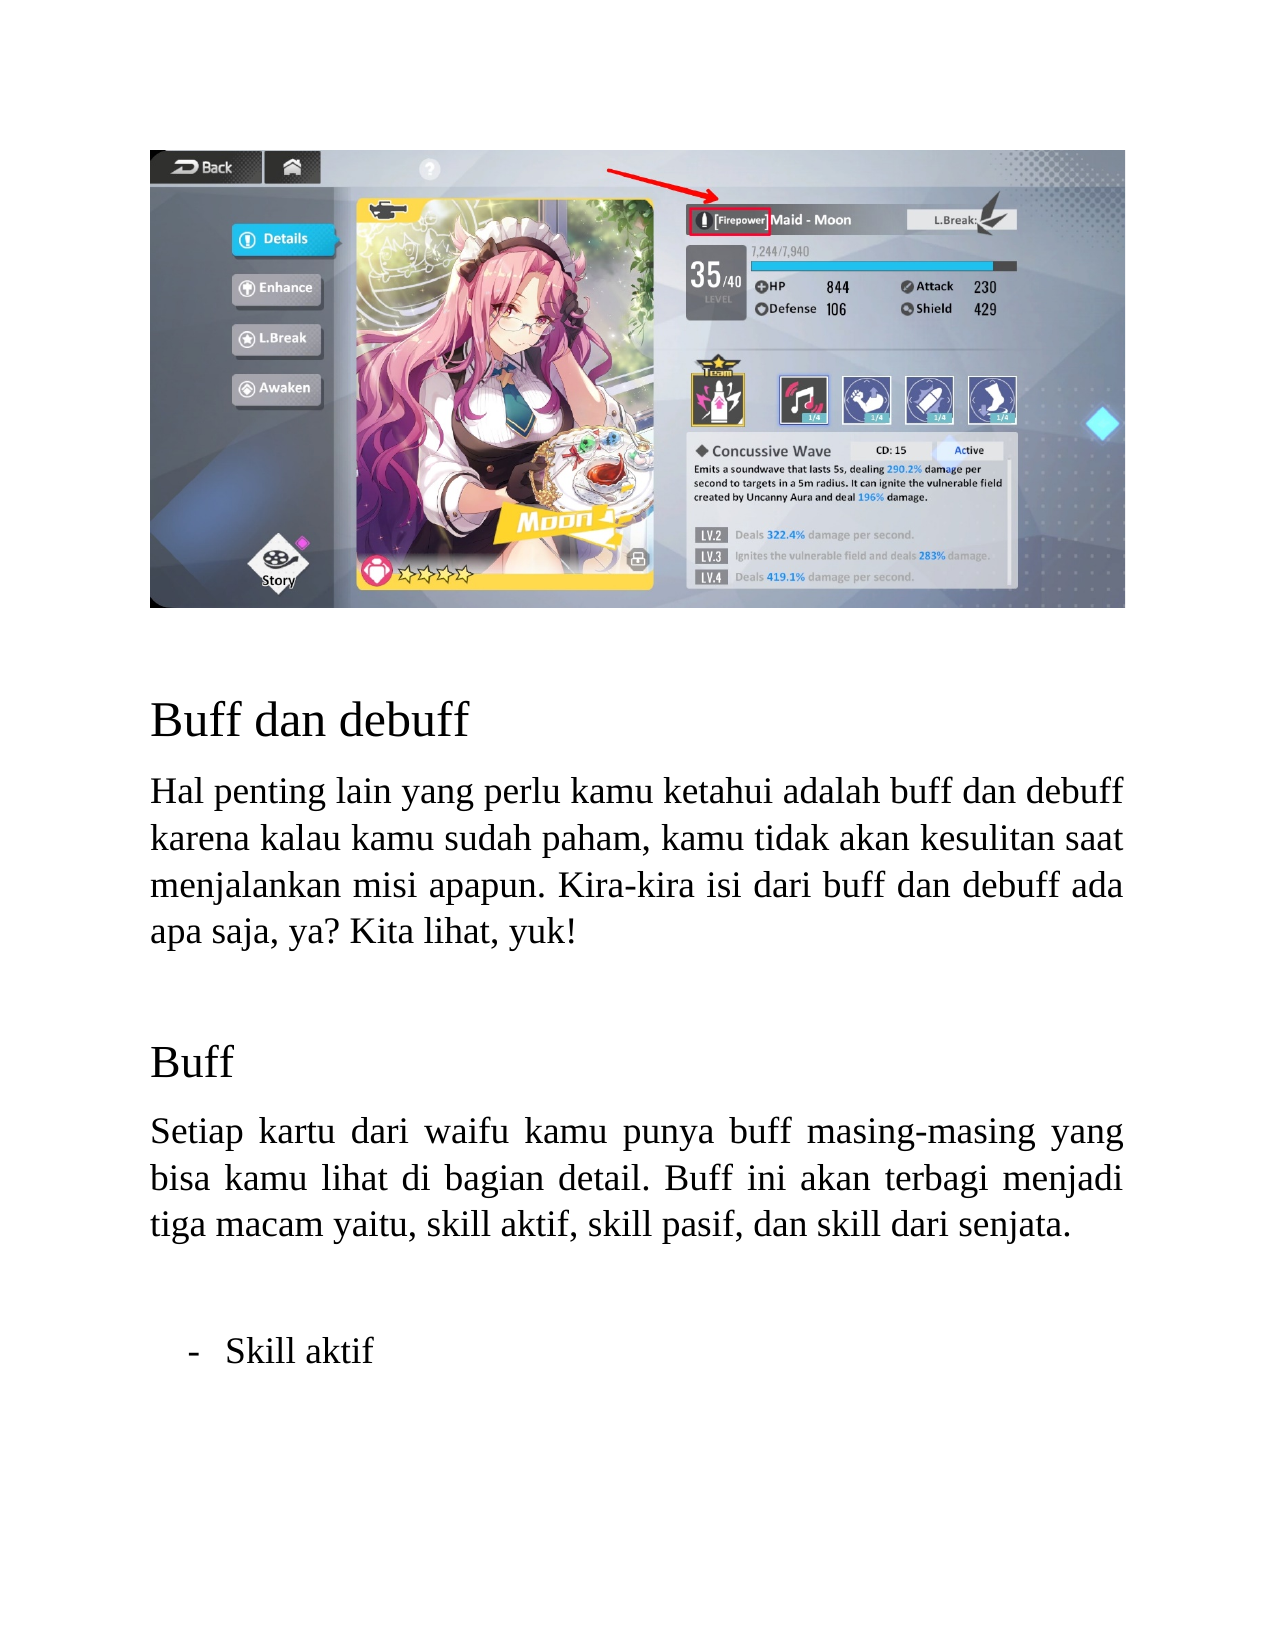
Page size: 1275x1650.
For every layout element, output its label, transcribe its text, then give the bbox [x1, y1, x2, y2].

text Setiap kartu dari waifu kamu punya buff masing-masing yang bisa kamu lihat di bagian detail. Buff ini akan terbagi menjadi tiga macam yaitu, skill aktif, skill pasif, dan skill dari senjata. [150, 1108, 1125, 1245]
picture [150, 150, 1125, 608]
text Buff dan debuff [150, 690, 1125, 748]
text Buff [150, 1035, 1125, 1088]
text Hal penting lain yang perlu kamu ketahui adalah buff dan debuff karena kalau kamu sudah paham, kamu tidak akan kesulitan saat menjalankan misi apapun. Kira-kira isi dari buff dan debuff ada apa saja, ya? Kita lihat, yuk! [150, 769, 1125, 952]
list Skill aktif [187, 1328, 1125, 1371]
